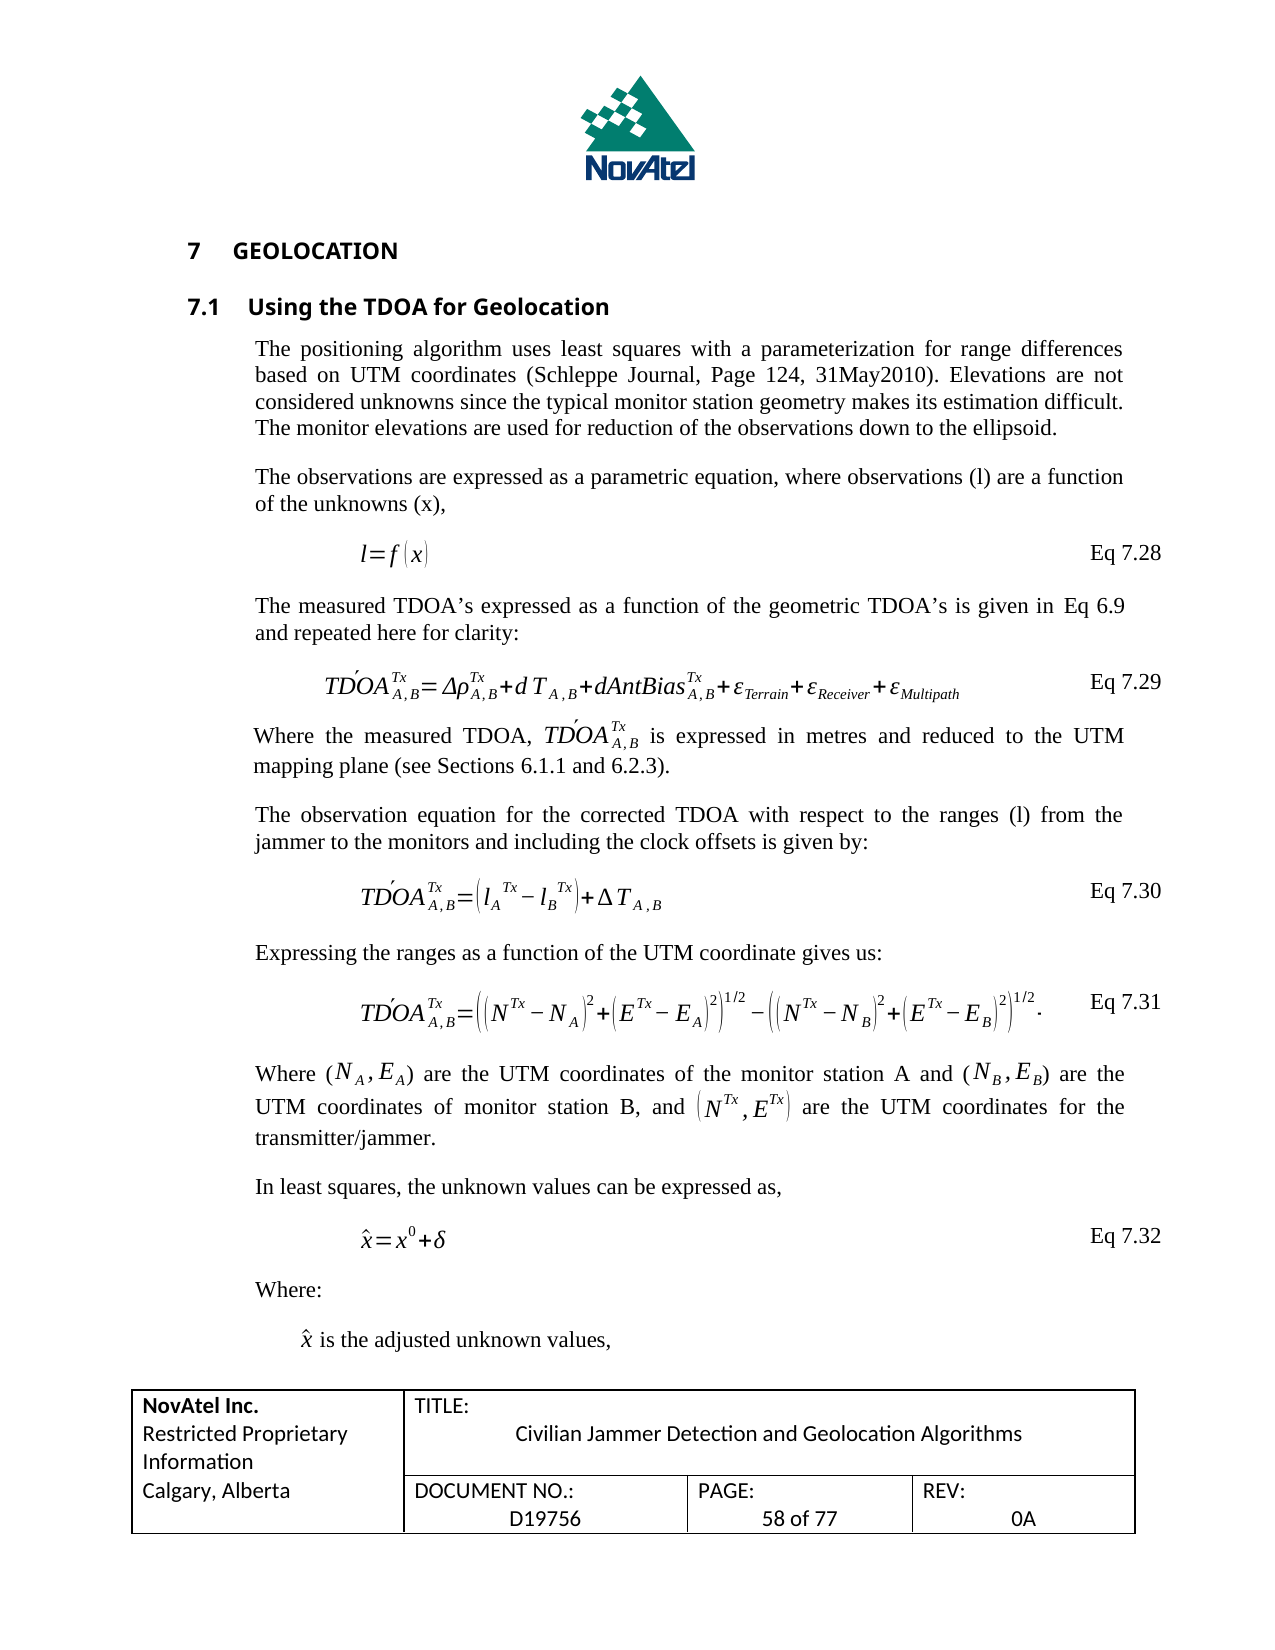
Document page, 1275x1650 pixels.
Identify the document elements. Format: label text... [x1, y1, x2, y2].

text In least squares, the unknown values can be expressed as, [255, 1173, 1125, 1199]
text Expressing the ranges as a function of the UTM coordinate gives us: [255, 939, 1125, 965]
table_header [244, 988, 1041, 1058]
table_header [244, 668, 1041, 717]
text The positioning algorithm uses least squares with a parameterization for range differences based on UTM coordinates (Schleppe Journal, Page 124, 31May2010). Elevations are not considered unknowns since the typical monitor station geometry makes its estimation difficult. The monitor elevations are used for reduction of the observations down to the ellipsoid. [255, 335, 1125, 440]
text Where () are the UTM coordinates of the monitor station A and () are the UTM coordinates of monitor station B, and are the UTM coordinates for the transmitter/jammer. [255, 1058, 1125, 1150]
text The observations are expressed as a parametric equation, where observations (l) are a function of the unknowns (x), [255, 463, 1125, 516]
table_header [244, 877, 1041, 939]
table_header Eq 7.30 [1041, 877, 1172, 939]
table_header Eq 7.31 [1041, 988, 1172, 1058]
subtitle Geolocation [187, 235, 1125, 266]
subtitle Using the TDOA for Geolocation [187, 291, 1125, 322]
table_header Eq 7.32 [1041, 1222, 1172, 1276]
table_header [244, 1222, 1041, 1276]
table_header Eq 7.28 [1041, 539, 1172, 592]
text Where the measured TDOA, is expressed in metres and reduced to the UTM mapping plane (see Sections 6.1.1 and 6.2.3). [253, 717, 1125, 779]
text Where: [255, 1276, 1125, 1302]
text is the adjusted unknown values, [300, 1325, 1125, 1353]
table_header Eq 7.29 [1041, 668, 1172, 717]
text The observation equation for the corrected TDOA with respect to the ranges (l) from the jammer to the monitors and including the clock offsets is given by: [255, 802, 1125, 854]
text The measured TDOA’s expressed as a function of the geometric TDOA’s is given in Eq 6 .9 and repeated here for clarity: [255, 592, 1125, 645]
table_header [244, 539, 1041, 592]
